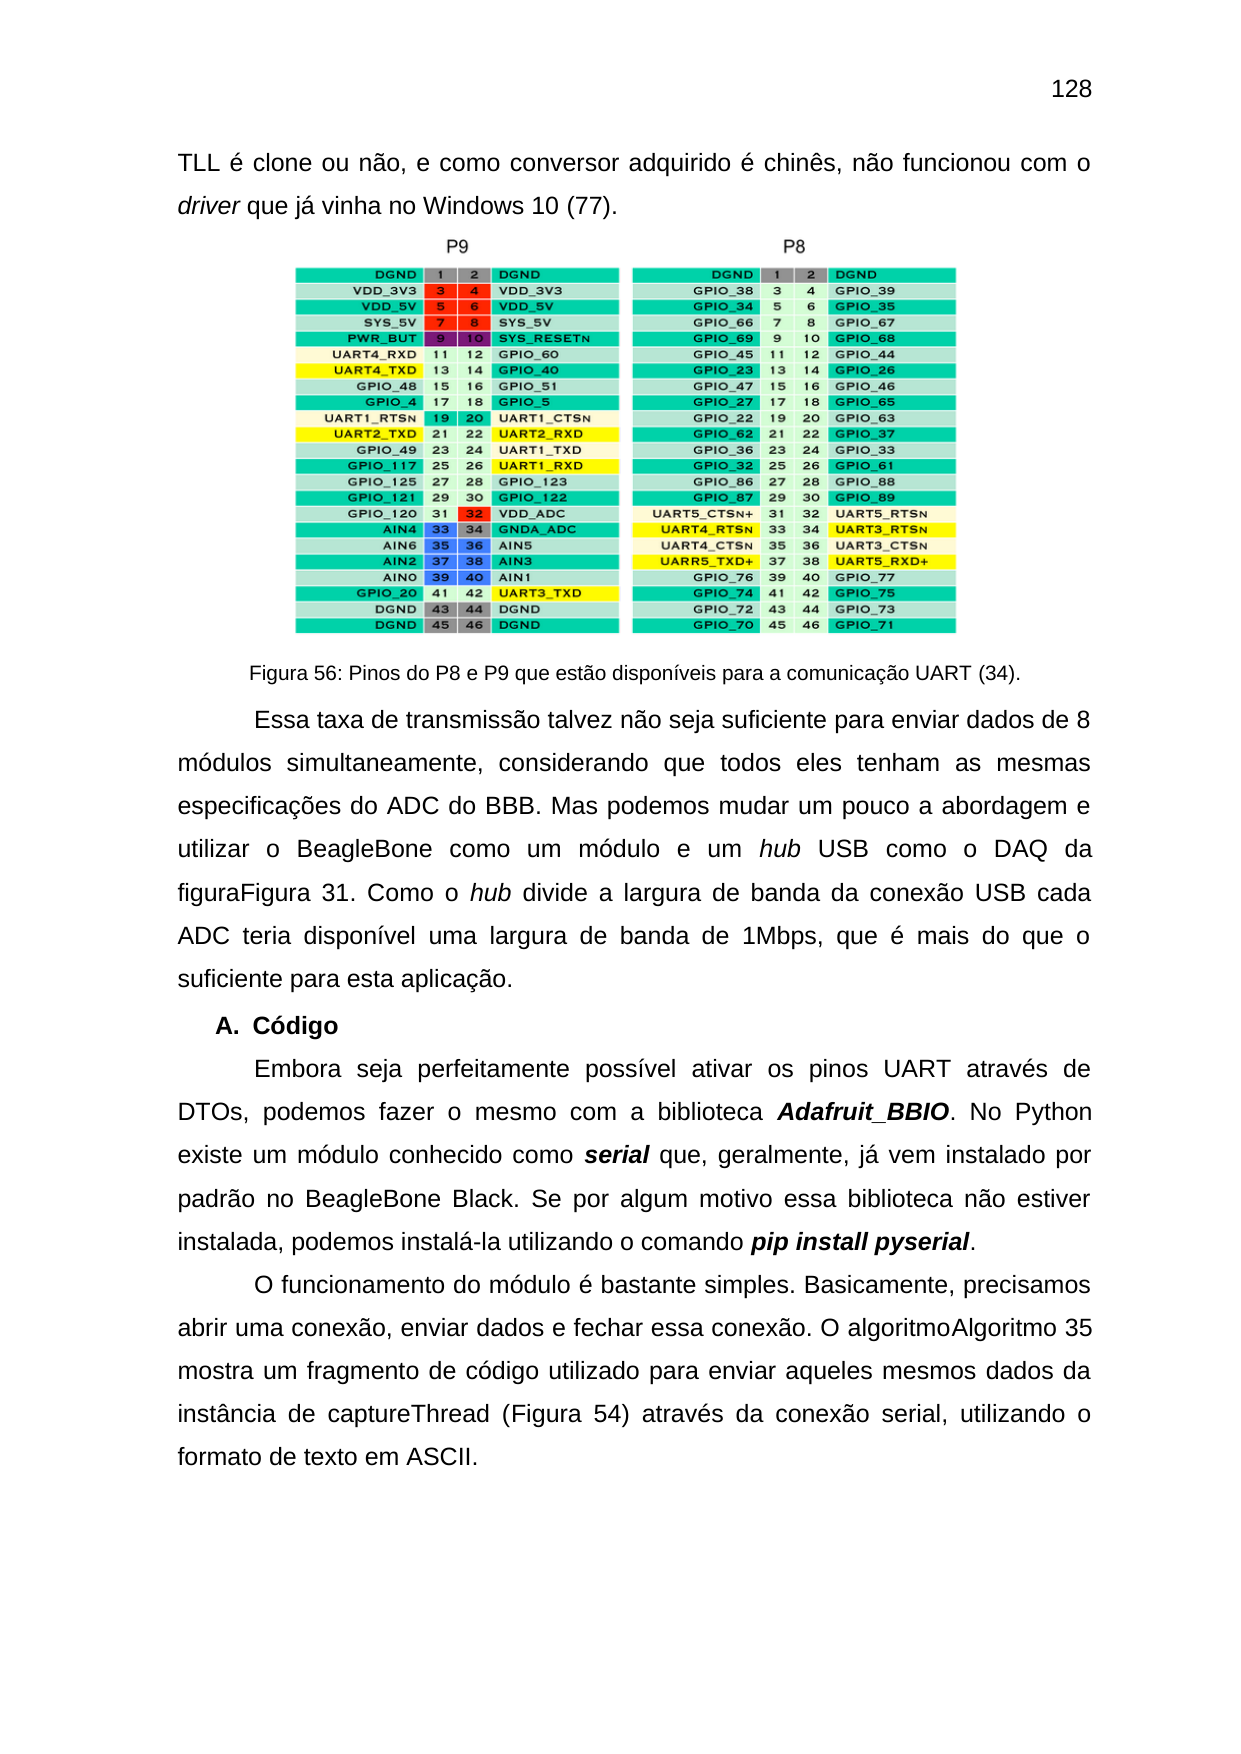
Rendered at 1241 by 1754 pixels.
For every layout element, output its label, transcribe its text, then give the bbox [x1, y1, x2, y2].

text Embora seja perfeitamente possível ativar os pinos UART através de DTOs, podemos fazer o mesmo com a biblioteca Adafruit_BBIO. No Python existe um módulo conhecido como serial que, geralmente, já vem instalado por padrão no BeagleBone Black. Se por algum motivo essa biblioteca não estiver instalada, podemos instalá-la utilizando o comando pip install pyserial. [177, 1054, 1092, 1256]
text Essa taxa de transmissão talvez não seja suficiente para enviar dados de 8 módulos simultaneamente, considerando que todos eles tenham as mesmas especificações do ADC do BBB. Mas podemos mudar um pouco a abordagem e utilizar o BeagleBone como um módulo e um hub USB como o DAQ da figuraFigura 31. Como o hub divide a largura de banda da conexão USB cada ADC teria disponível uma largura de banda de 1Mbps, que é mais do que o suficiente para esta aplicação. [177, 705, 1092, 993]
text O funcionamento do módulo é bastante simples. Basicamente, precisamos abrir uma conexão, enviar dados e fechar essa conexão. O algoritmoAlgoritmo 35 mostra um fragmento de código utilizado para enviar aqueles mesmos dados da instância de captureThread (Figura 54) através da conexão serial, utilizando o formato de texto em ASCII. [177, 1270, 1092, 1471]
text Figura 56: Pinos do P8 e P9 que estão disponíveis para a comunicação UART. [177, 660, 1092, 684]
subtitle Código [215, 1011, 1092, 1040]
picture [277, 233, 992, 640]
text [177, 148, 1092, 219]
